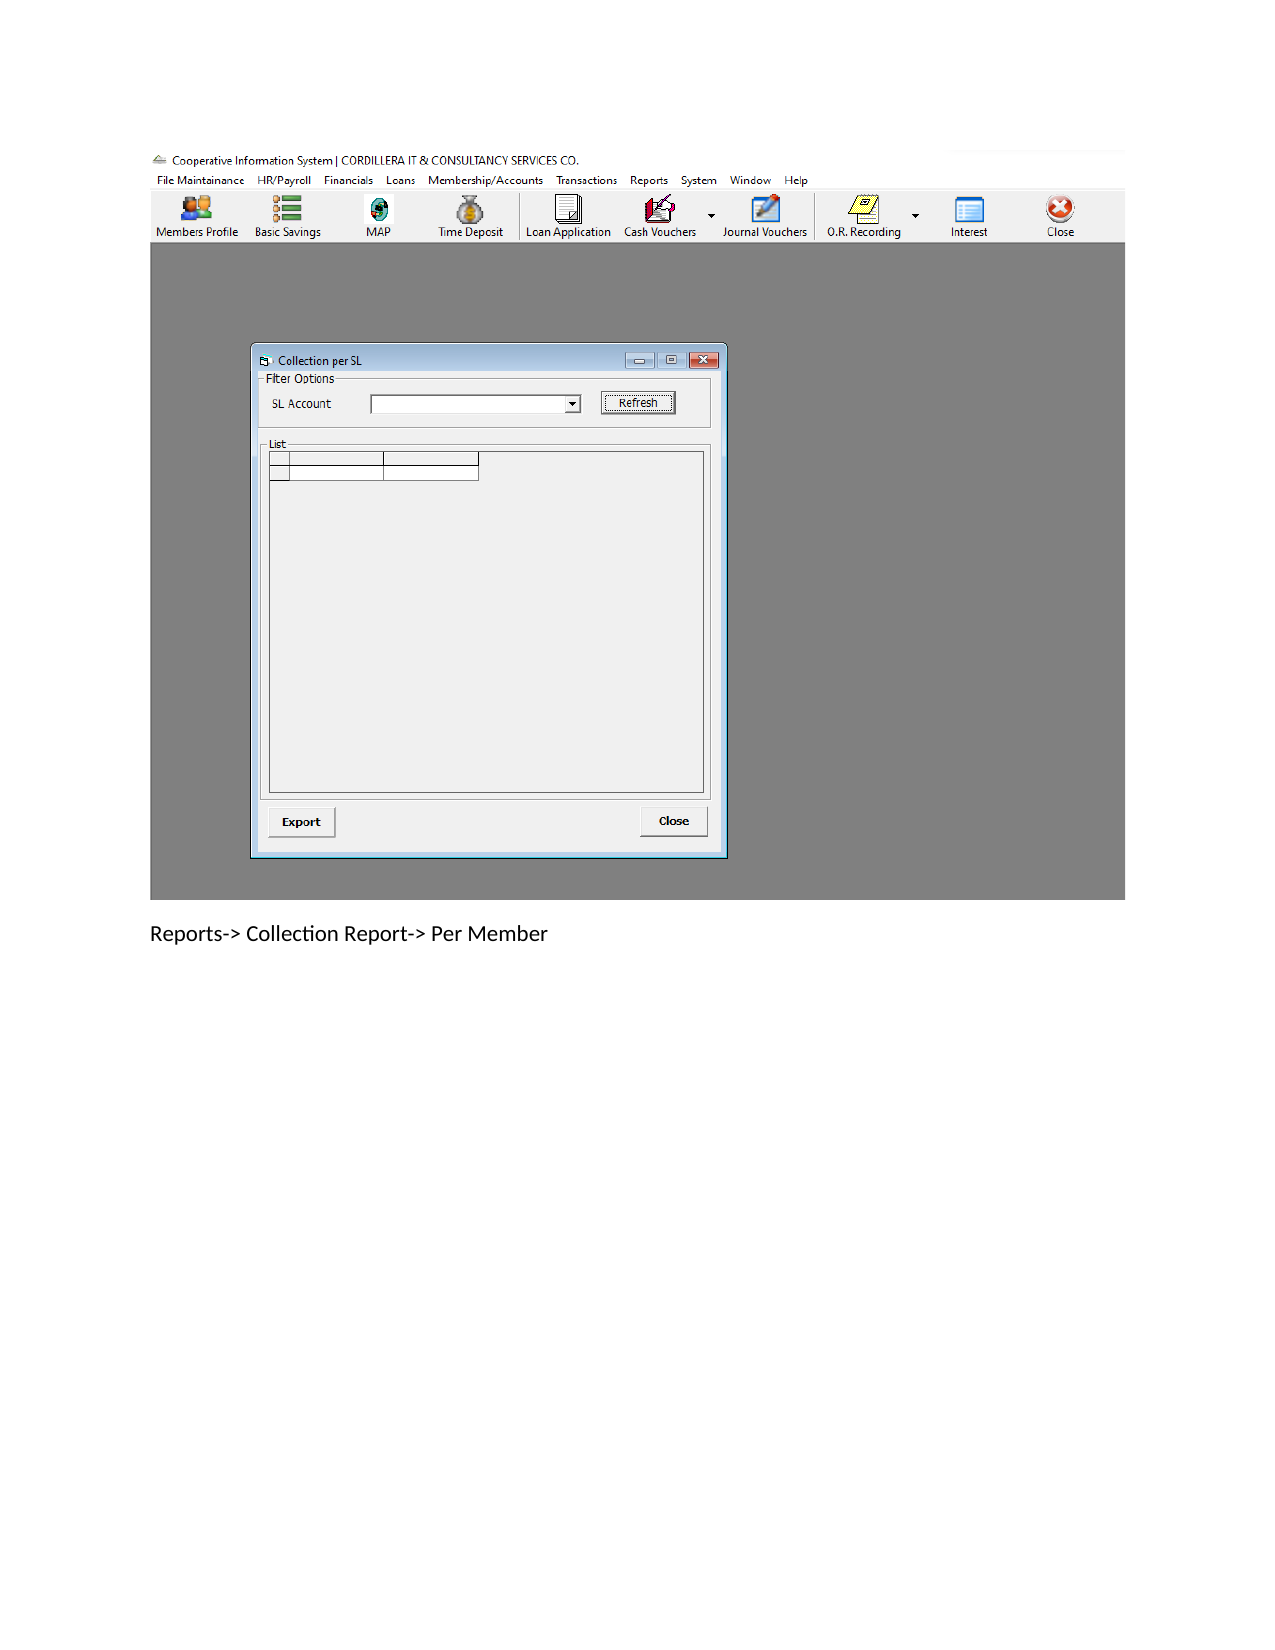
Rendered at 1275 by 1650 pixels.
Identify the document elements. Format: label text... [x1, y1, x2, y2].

picture [150, 150, 1125, 900]
text Reports-> Collection Report-> Per Member [150, 919, 1125, 947]
